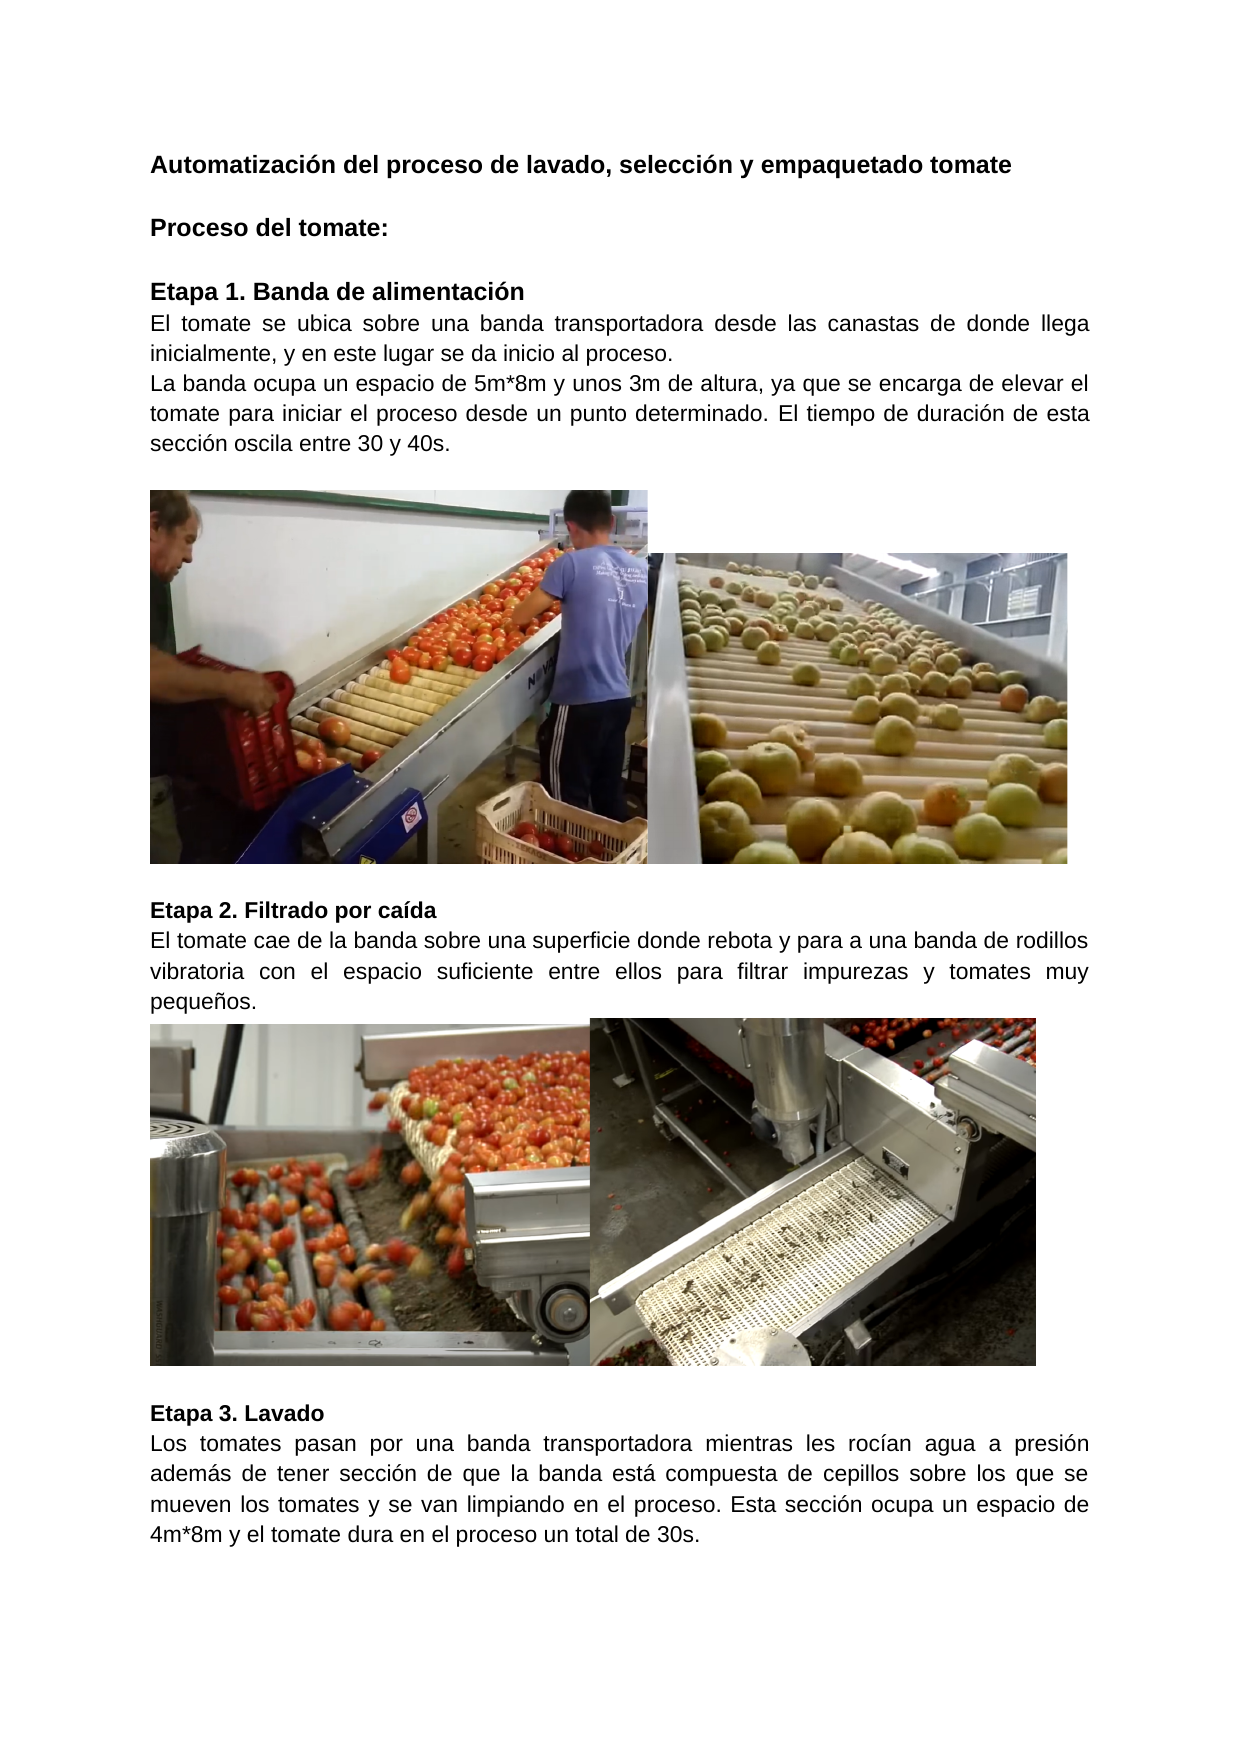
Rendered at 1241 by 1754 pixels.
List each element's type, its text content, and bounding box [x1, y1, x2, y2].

text El tomate se ubica sobre una banda transportadora desde las canastas de donde llega inicialmente, y en este lugar se da inicio al proceso. [150, 309, 1090, 366]
picture [150, 1018, 1036, 1366]
text Los tomates pasan por una banda transportadora mientras les rocían agua a presión además de tener sección de que la banda está compuesta de cepillos sobre los que se mueven los tomates y se van limpiando en el proceso. Esta sección ocupa un espacio de 4m*8m y el tomate dura en el proceso un total de 30s. [150, 1430, 1090, 1547]
text El tomate cae de la banda sobre una superficie donde rebota y para a una banda de rodillos vibratoria con el espacio suficiente entre ellos para filtrar impurezas y tomates muy pequeños. [150, 927, 1090, 1014]
text Etapa 2. Filtrado por caída [150, 897, 1090, 924]
picture [150, 490, 1068, 864]
text Proceso del tomate: [150, 213, 1090, 242]
text Etapa 3. Lavado [150, 1400, 1090, 1426]
text Automatización del proceso de lavado, selección y empaquetado tomate [150, 150, 1090, 179]
text La banda ocupa un espacio de 5m*8m y unos 3m de altura, ya que se encarga de elevar el tomate para iniciar el proceso desde un punto determinado. El tiempo de duración de esta sección oscila entre 30 y 40s. [150, 370, 1090, 457]
text Etapa 1. Banda de alimentación [150, 276, 1090, 305]
